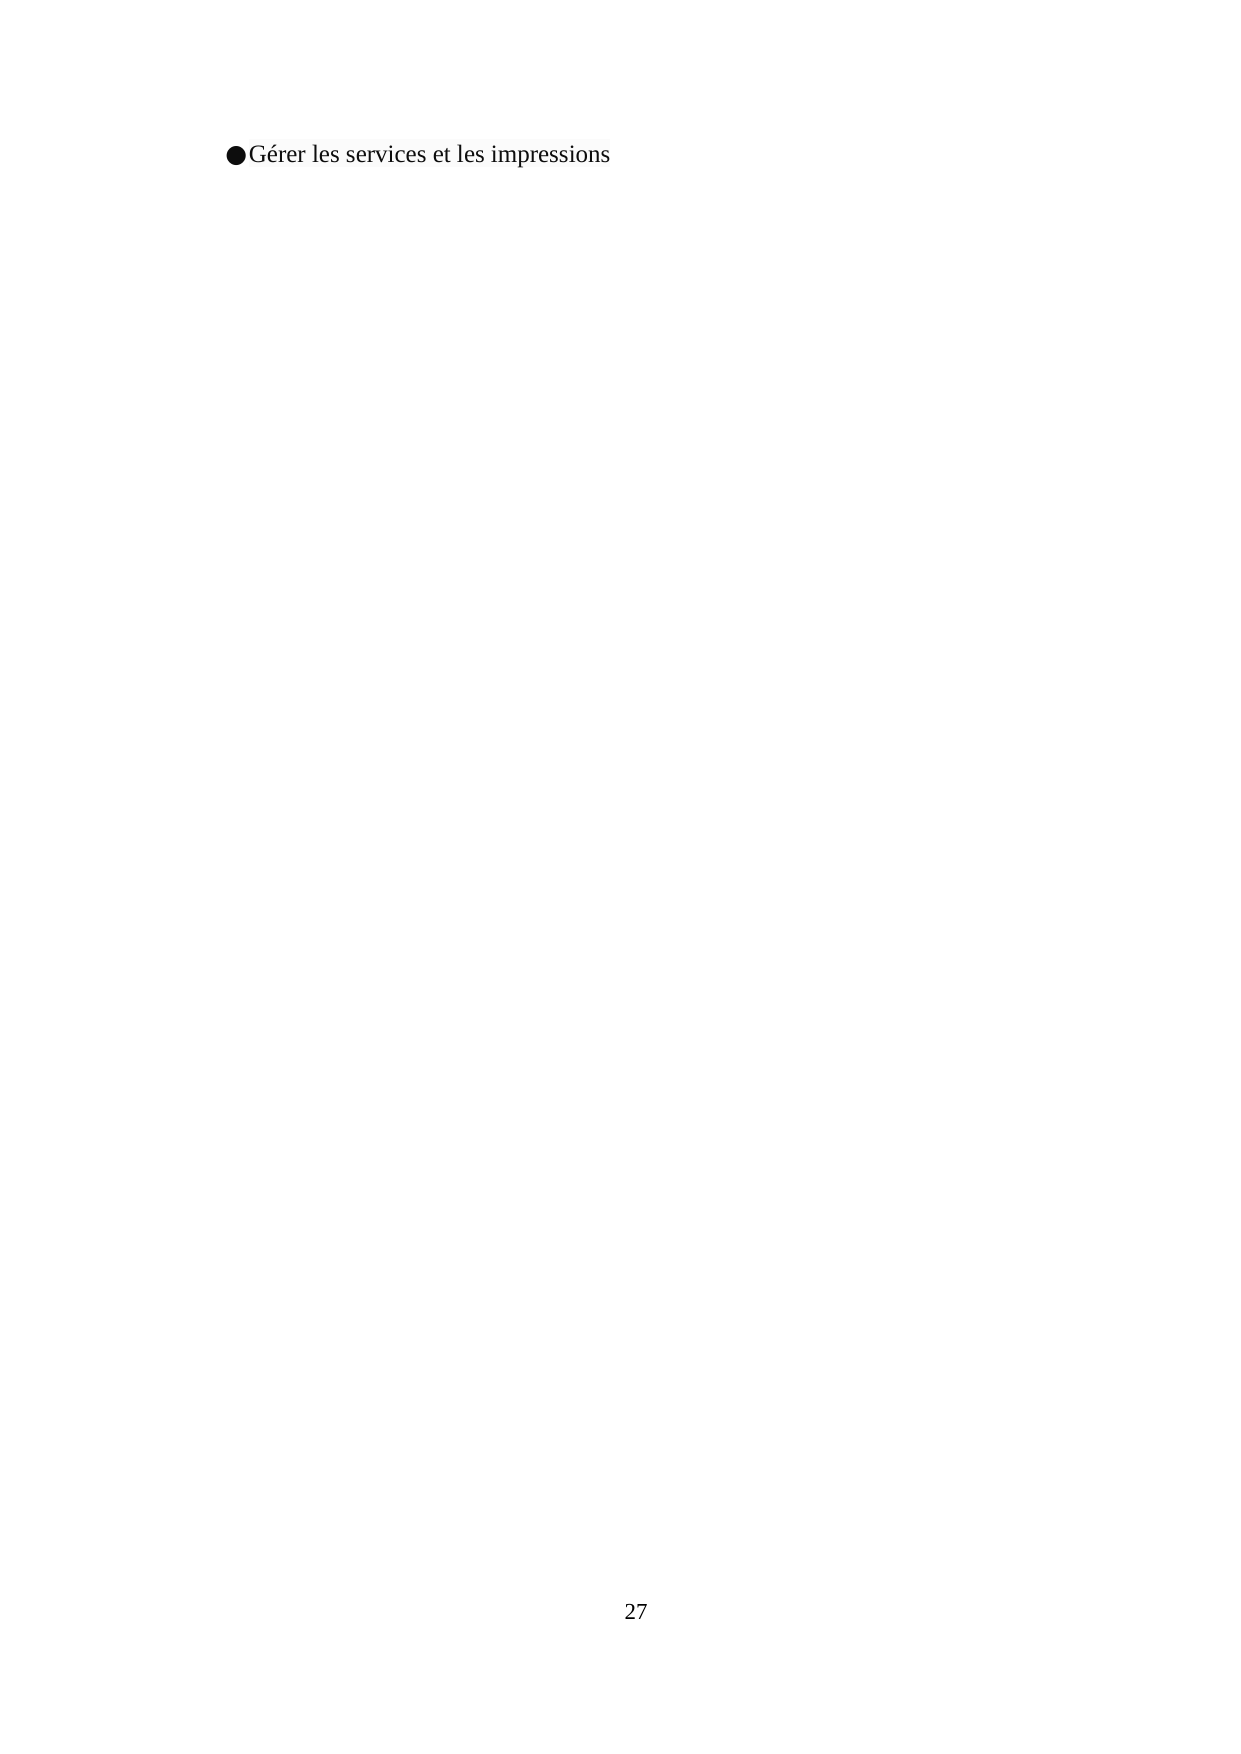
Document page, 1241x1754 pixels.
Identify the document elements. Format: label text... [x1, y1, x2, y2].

list Gérer les services et les impressions [225, 125, 1076, 176]
